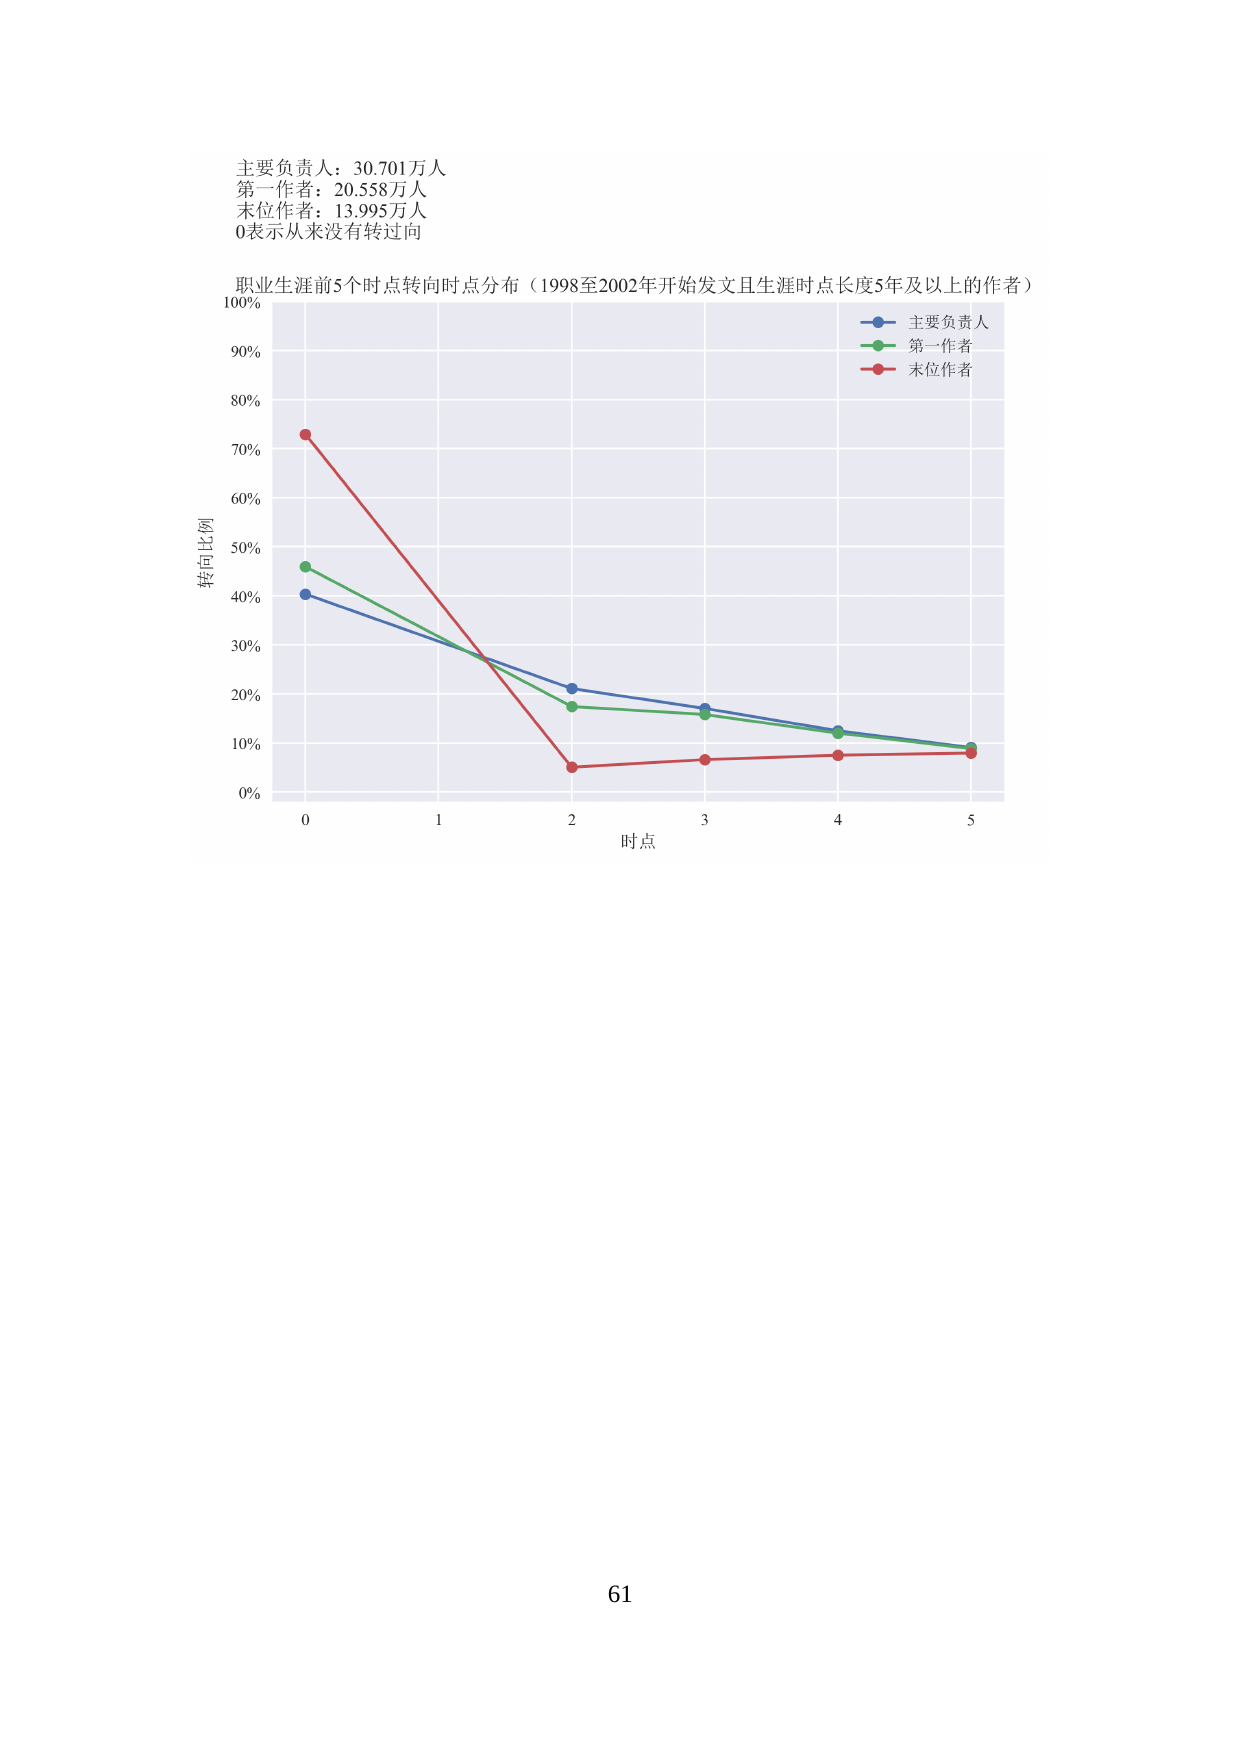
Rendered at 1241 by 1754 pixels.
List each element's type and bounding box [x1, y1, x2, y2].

picture [187, 150, 1053, 863]
